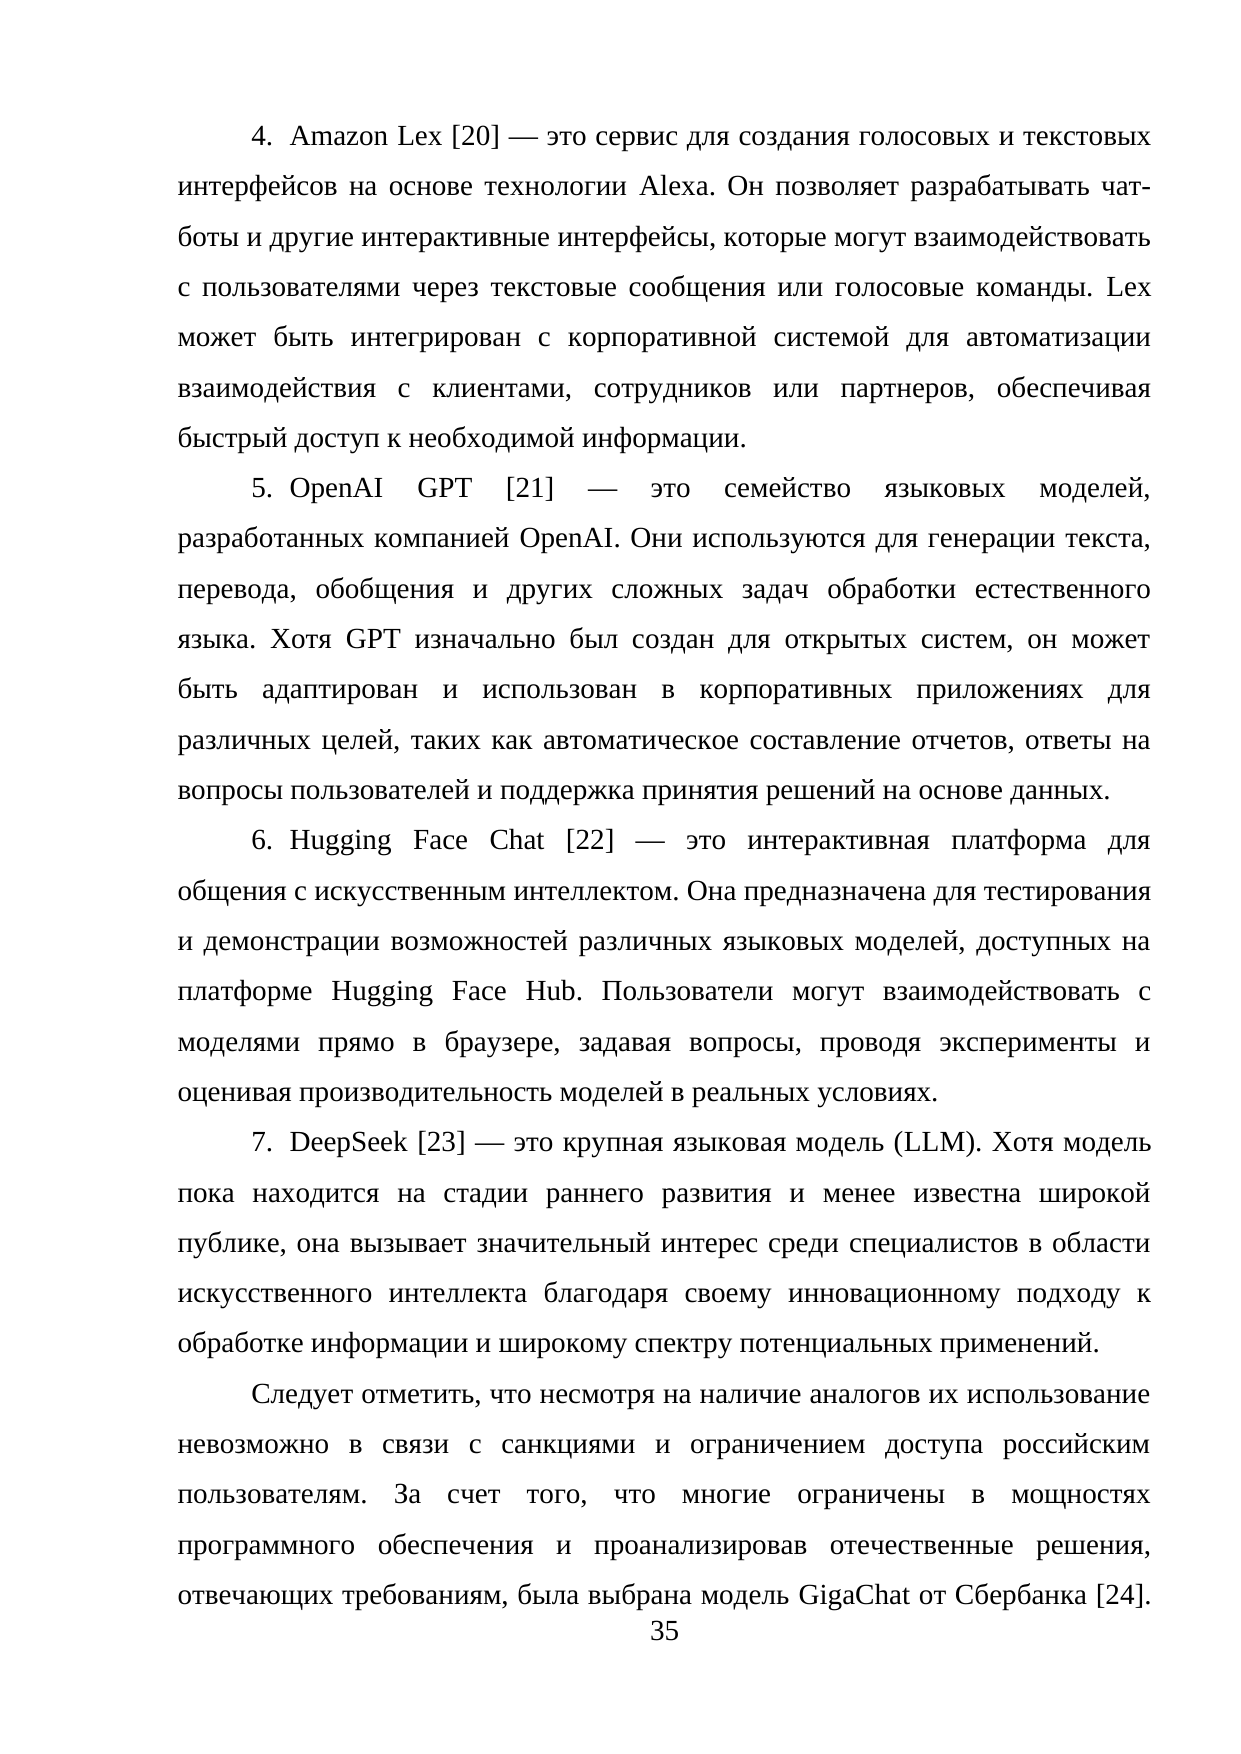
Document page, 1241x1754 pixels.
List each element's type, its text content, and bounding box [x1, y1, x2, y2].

list DeepSeek [23] — это крупная языковая модель (LLM). Хотя модель пока находится на стадии раннего развития и менее известна широкой публике, она вызывает значительный интерес среди специалистов в области искусственного интеллекта благодаря своему инновационному подходу к обработке информации и широкому спектру потенциальных применений. [177, 1124, 1152, 1359]
list OpenAI GPT [21] — это семейство языковых моделей, разработанных компанией OpenAI. Они используются для генерации текста, перевода, обобщения и других сложных задач обработки естественного языка. Хотя GPT изначально был создан для открытых систем, он может быть адаптирован и использован в корпоративных приложениях для различных целей, таких как автоматическое составление отчетов, ответы на вопросы пользователей и поддержка принятия решений на основе данных. [177, 470, 1152, 806]
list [177, 1376, 1152, 1611]
list Amazon Lex [20] — это сервис для создания голосовых и текстовых интерфейсов на основе технологии Alexa. Он позволяет разрабатывать чат-боты и другие интерактивные интерфейсы, которые могут взаимодействовать с пользователями через текстовые сообщения или голосовые команды. Lex может быть интегрирован с корпоративной системой для автоматизации взаимодействия с клиентами, сотрудников или партнеров, обеспечивая быстрый доступ к необходимой информации. [177, 118, 1152, 453]
list Hugging Face Chat [22] — это интерактивная платформа для общения с искусственным интеллектом. Она предназначена для тестирования и демонстрации возможностей различных языковых моделей, доступных на платформе Hugging Face Hub. Пользователи могут взаимодействовать с моделями прямо в браузере, задавая вопросы, проводя эксперименты и оценивая производительность моделей в реальных условиях. [177, 822, 1152, 1108]
